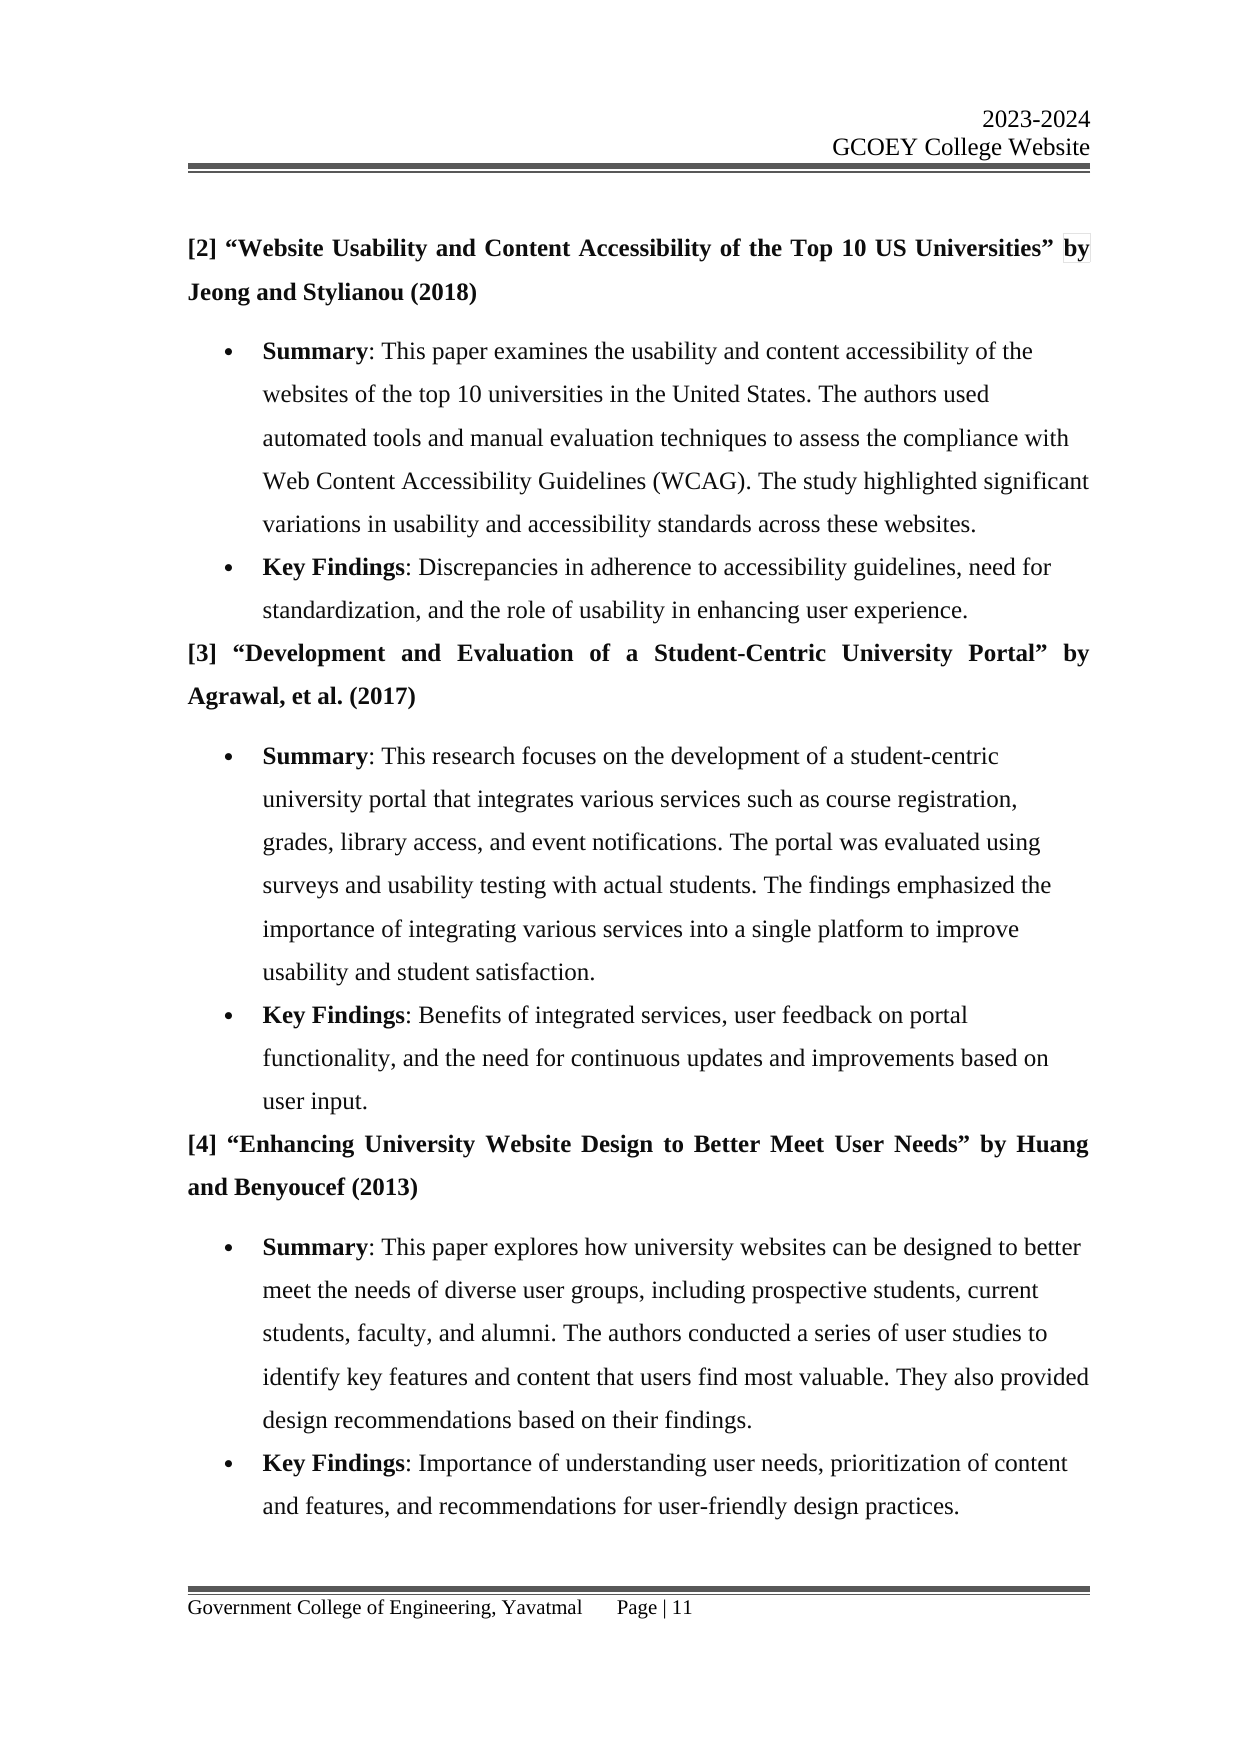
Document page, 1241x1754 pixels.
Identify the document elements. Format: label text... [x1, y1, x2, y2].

list Key Findings: Discrepancies in adherence to accessibility guidelines, need for standardization, and the role of usability in enhancing user experience. [225, 552, 1090, 624]
list Summary: This research focuses on the development of a student-centric university portal that integrates various services such as course registration, grades, library access, and event notifications. The portal was evaluated using surveys and usability testing with actual students. The findings emphasized the importance of integrating various services into a single platform to improve usability and student satisfaction. [225, 741, 1090, 986]
subtitle [3] “Development and Evaluation of a Student-Centric University Portal” by Agrawal, et al. (2017) [187, 638, 1090, 710]
list Key Findings: Importance of understanding user needs, prioritization of content and features, and recommendations for user-friendly design practices. [225, 1448, 1090, 1520]
list Key Findings: Benefits of integrated services, user feedback on portal functionality, and the need for continuous updates and improvements based on user input. [225, 1000, 1090, 1115]
subtitle [2] “Website Usability and Content Accessibility of the Top 10 US Universities” by Jeong and Stylianou (2018) [187, 232, 1090, 305]
list Summary: This paper examines the usability and content accessibility of the websites of the top 10 universities in the United States. The authors used automated tools and manual evaluation techniques to assess the compliance with Web Content Accessibility Guidelines (WCAG). The study highlighted significant variations in usability and accessibility standards across these websites. [225, 336, 1090, 538]
subtitle [4] “Enhancing University Website Design to Better Meet User Needs” by Huang and Benyoucef (2013) [187, 1129, 1090, 1201]
list Summary: This paper explores how university websites can be designed to better meet the needs of diverse user groups, including prospective students, current students, faculty, and alumni. The authors conducted a series of user studies to identify key features and content that users find most valuable. They also provided design recommendations based on their findings. [225, 1232, 1090, 1433]
